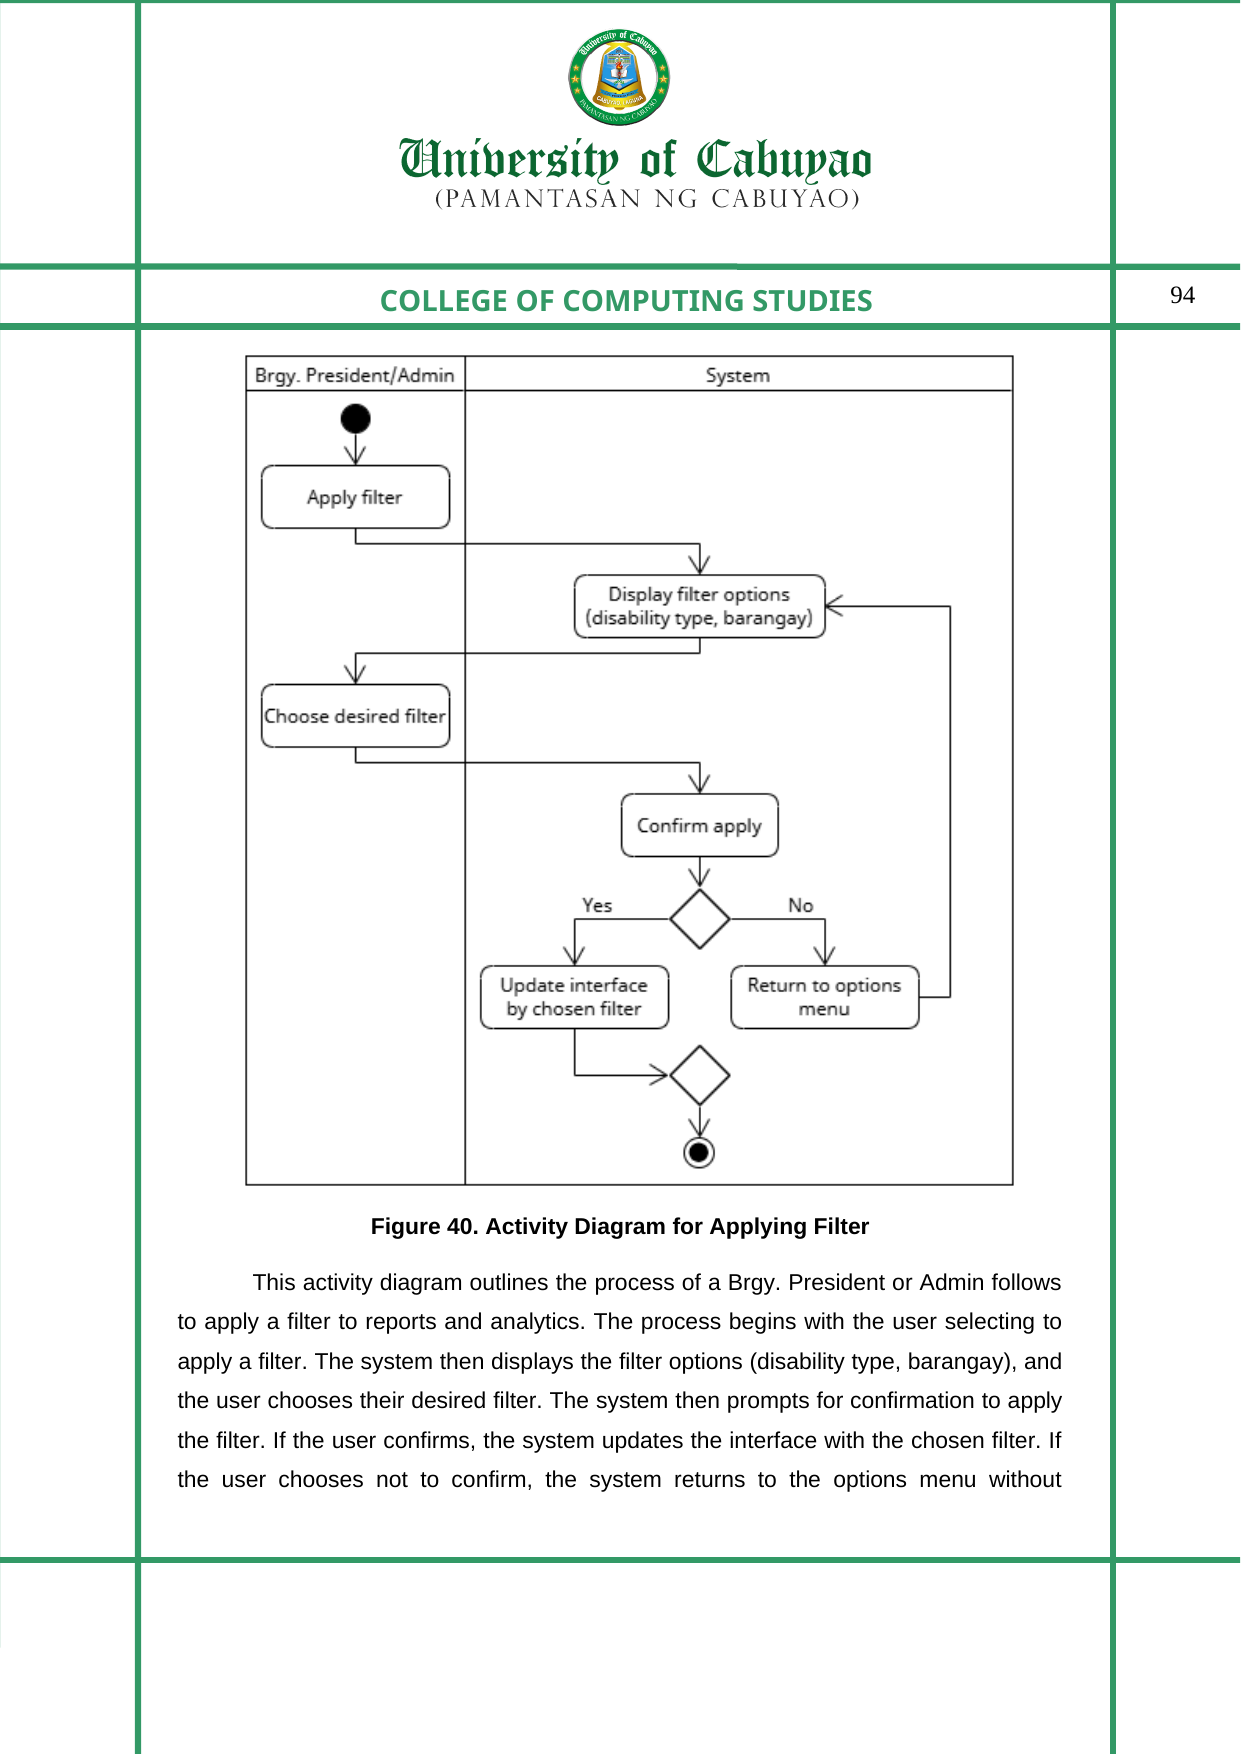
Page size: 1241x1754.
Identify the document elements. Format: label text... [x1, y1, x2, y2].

picture [1116, 4, 1125, 263]
picture [144, 4, 1110, 263]
picture [230, 340, 1028, 1200]
